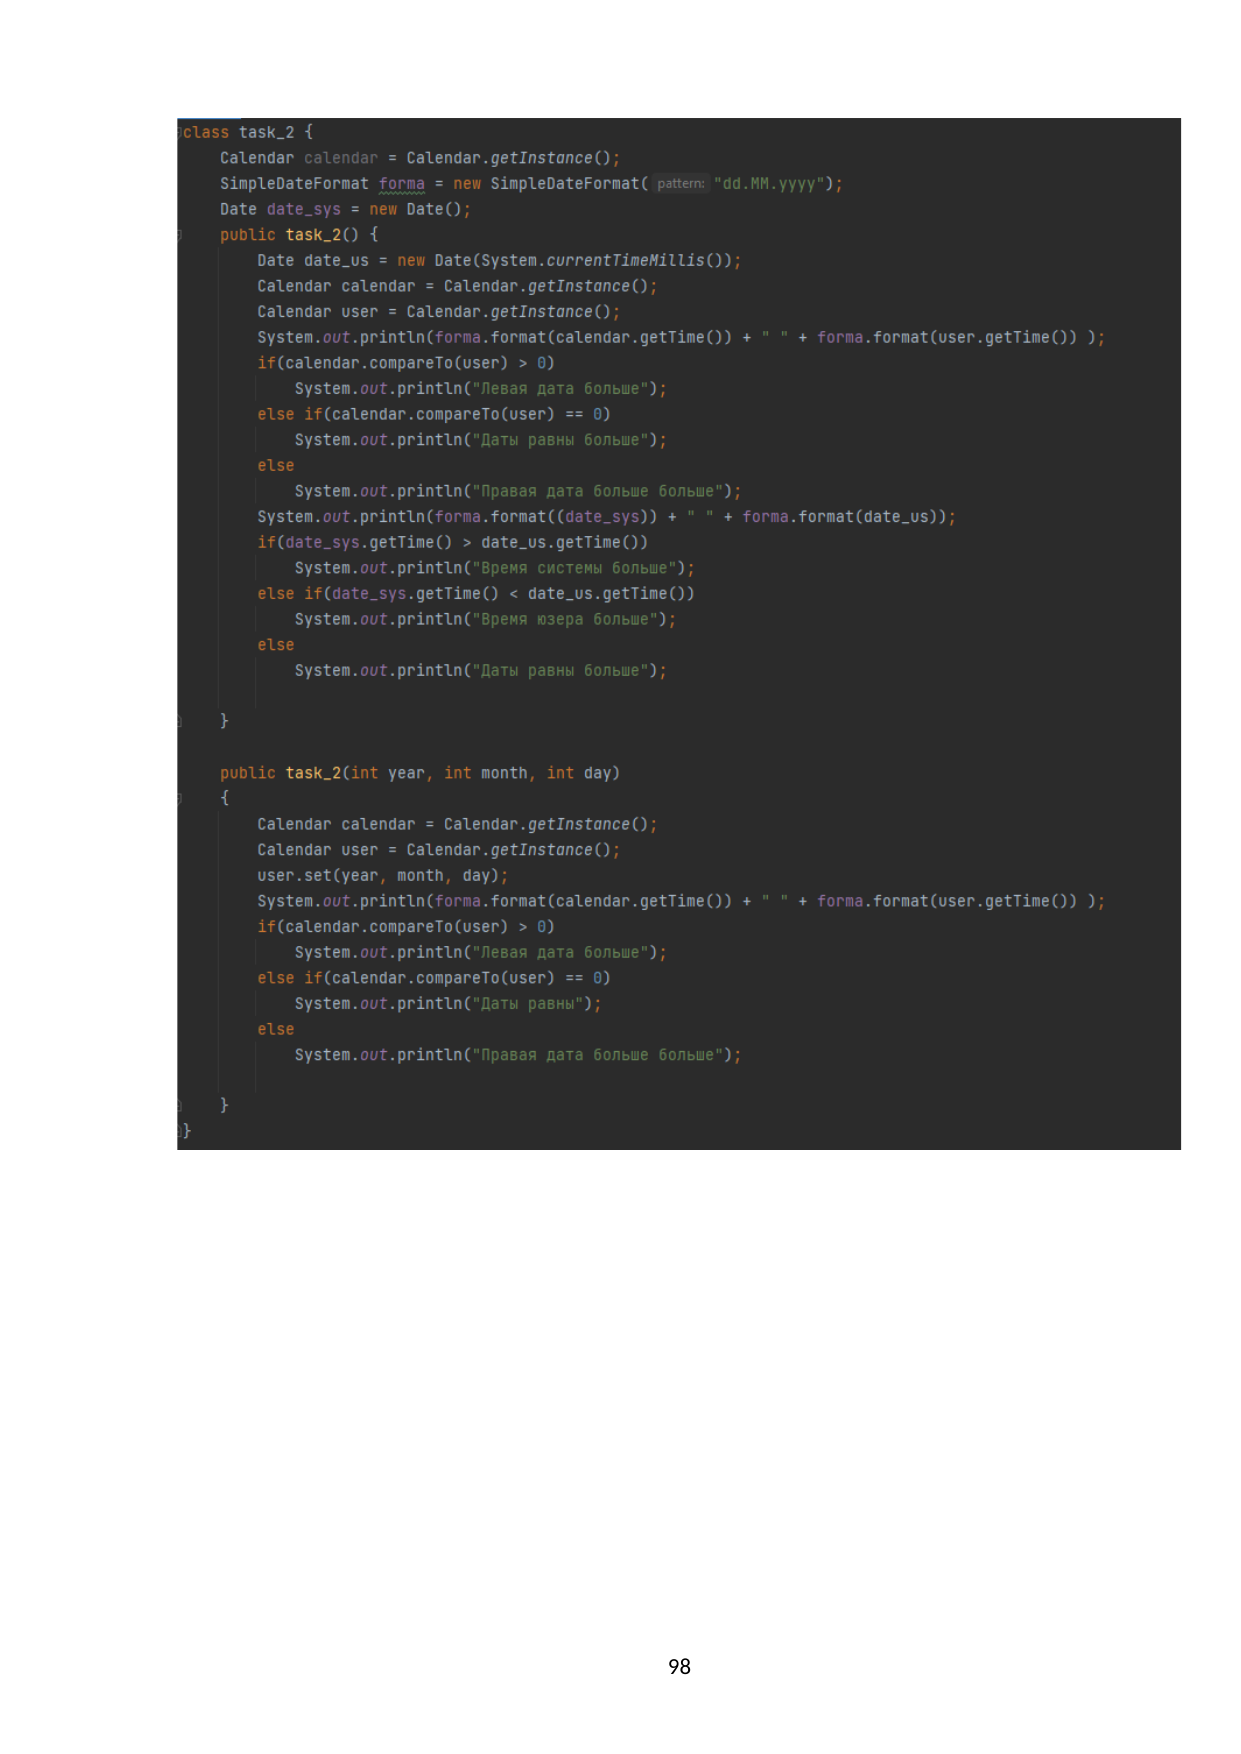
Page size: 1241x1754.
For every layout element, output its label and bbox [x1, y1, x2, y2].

picture [177, 118, 1182, 1150]
